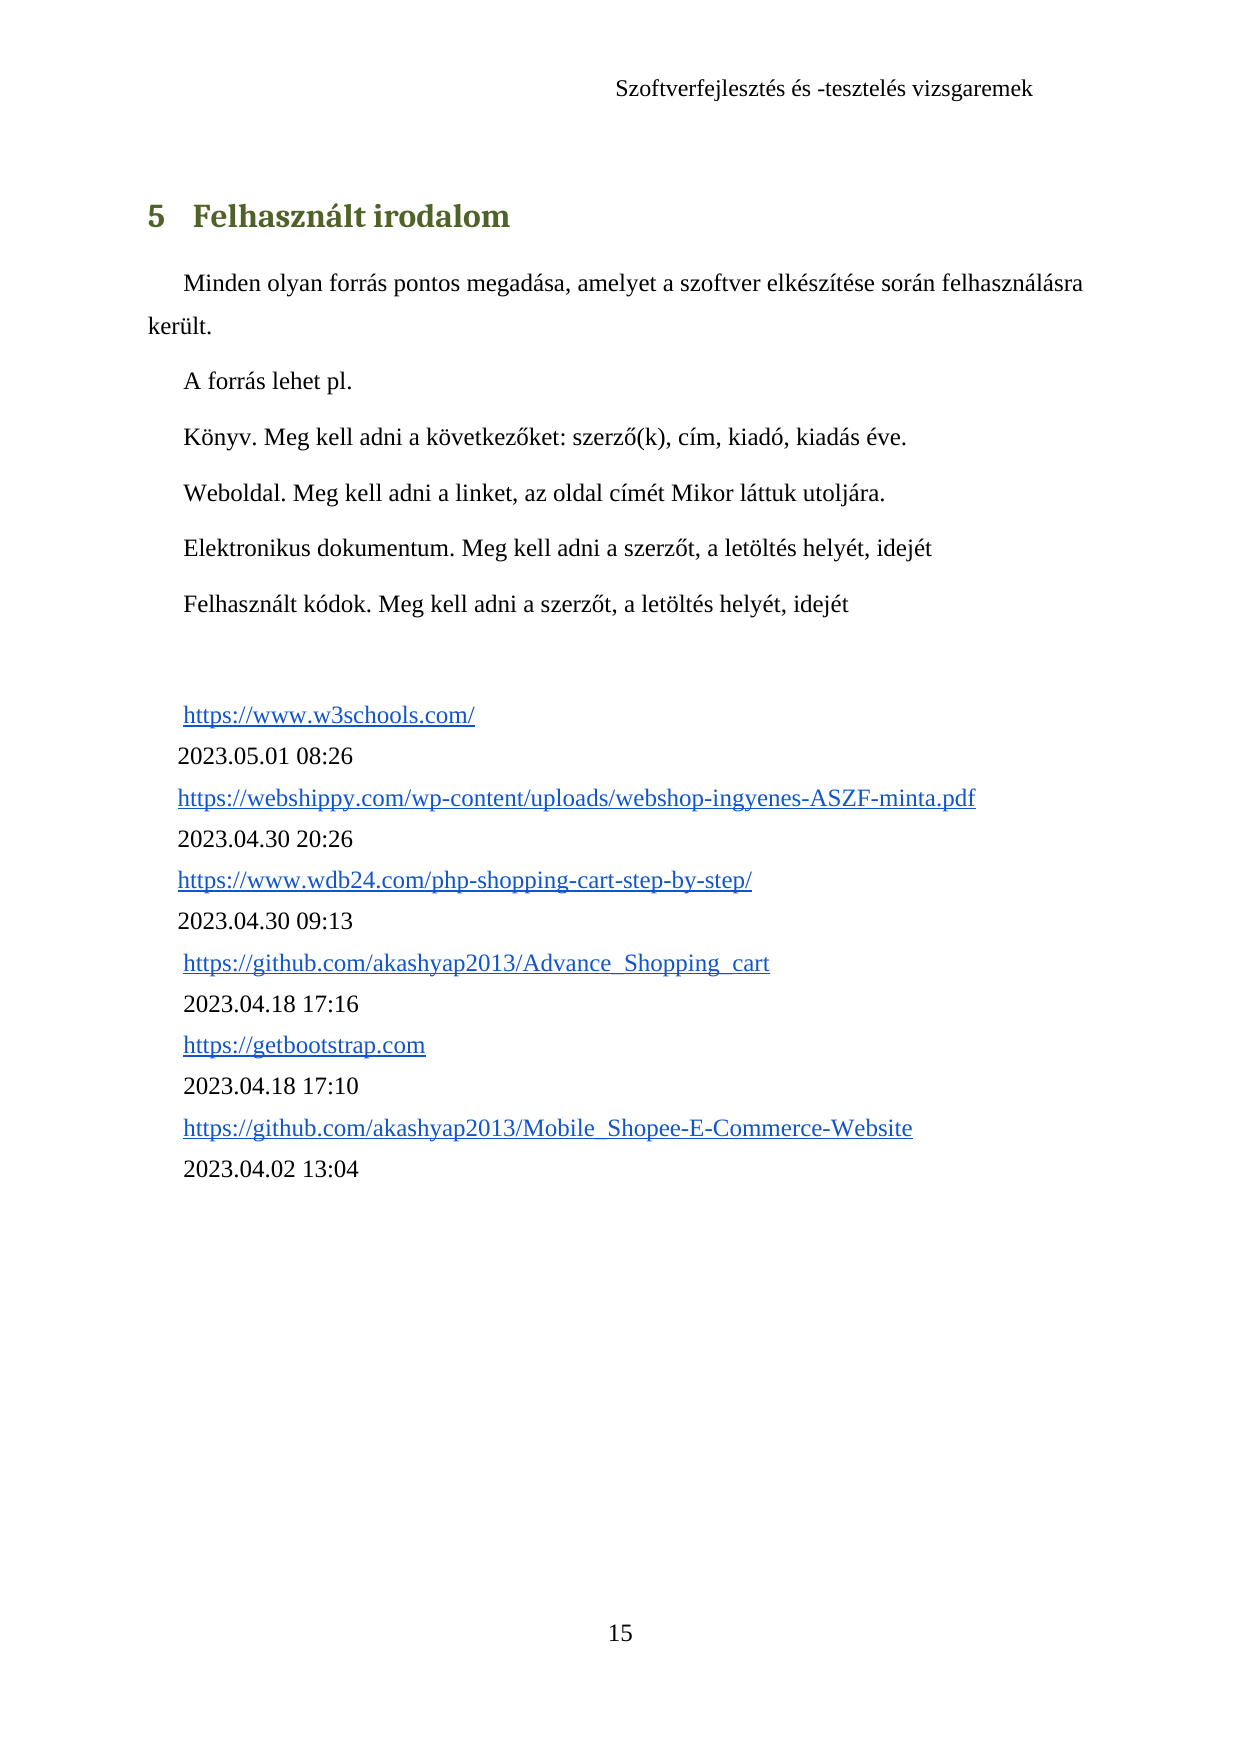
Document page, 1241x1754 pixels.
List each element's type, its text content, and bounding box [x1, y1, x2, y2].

text https://www.wdb24.com/php-shopping-cart-step-by-step/ [148, 865, 1092, 894]
text Felhasznált kódok. Meg kell adni a szerzőt, a letöltés helyét, idejét [148, 589, 1092, 618]
text Minden olyan forrás pontos megadása, amelyet a szoftver elkészítése során felhasználásra került. [148, 268, 1092, 339]
text 2023.04.18 17:10 [148, 1071, 1092, 1100]
text https://webshippy.com/wp-content/uploads/webshop-ingyenes-ASZF-minta.pdf [148, 783, 1092, 811]
text https://www.w3schools.com/ [148, 700, 1092, 729]
text Weboldal. Meg kell adni a linket, az oldal címét Mikor láttuk utoljára. [148, 478, 1092, 506]
text 2023.05.01 08:26 [148, 741, 1092, 770]
subtitle Felhasznált irodalom [148, 198, 1092, 236]
text 2023.04.18 17:16 [148, 989, 1092, 1018]
text https://github.com/akashyap2013/Advance_Shopping_cart [148, 948, 1092, 976]
text A forrás lehet pl. [148, 366, 1092, 395]
text 2023.04.30 20:26 [148, 824, 1092, 853]
text Könyv. Meg kell adni a következőket: szerző(k), cím, kiadó, kiadás éve. [148, 422, 1092, 451]
text 2023.04.30 09:13 [148, 906, 1092, 935]
text https://getbootstrap.com [148, 1030, 1092, 1059]
text Elektronikus dokumentum. Meg kell adni a szerzőt, a letöltés helyét, idejét [148, 533, 1092, 562]
text https://github.com/akashyap2013/Mobile_Shopee-E-Commerce-Website [148, 1113, 1092, 1141]
text 2023.04.02 13:04 [148, 1154, 1092, 1183]
